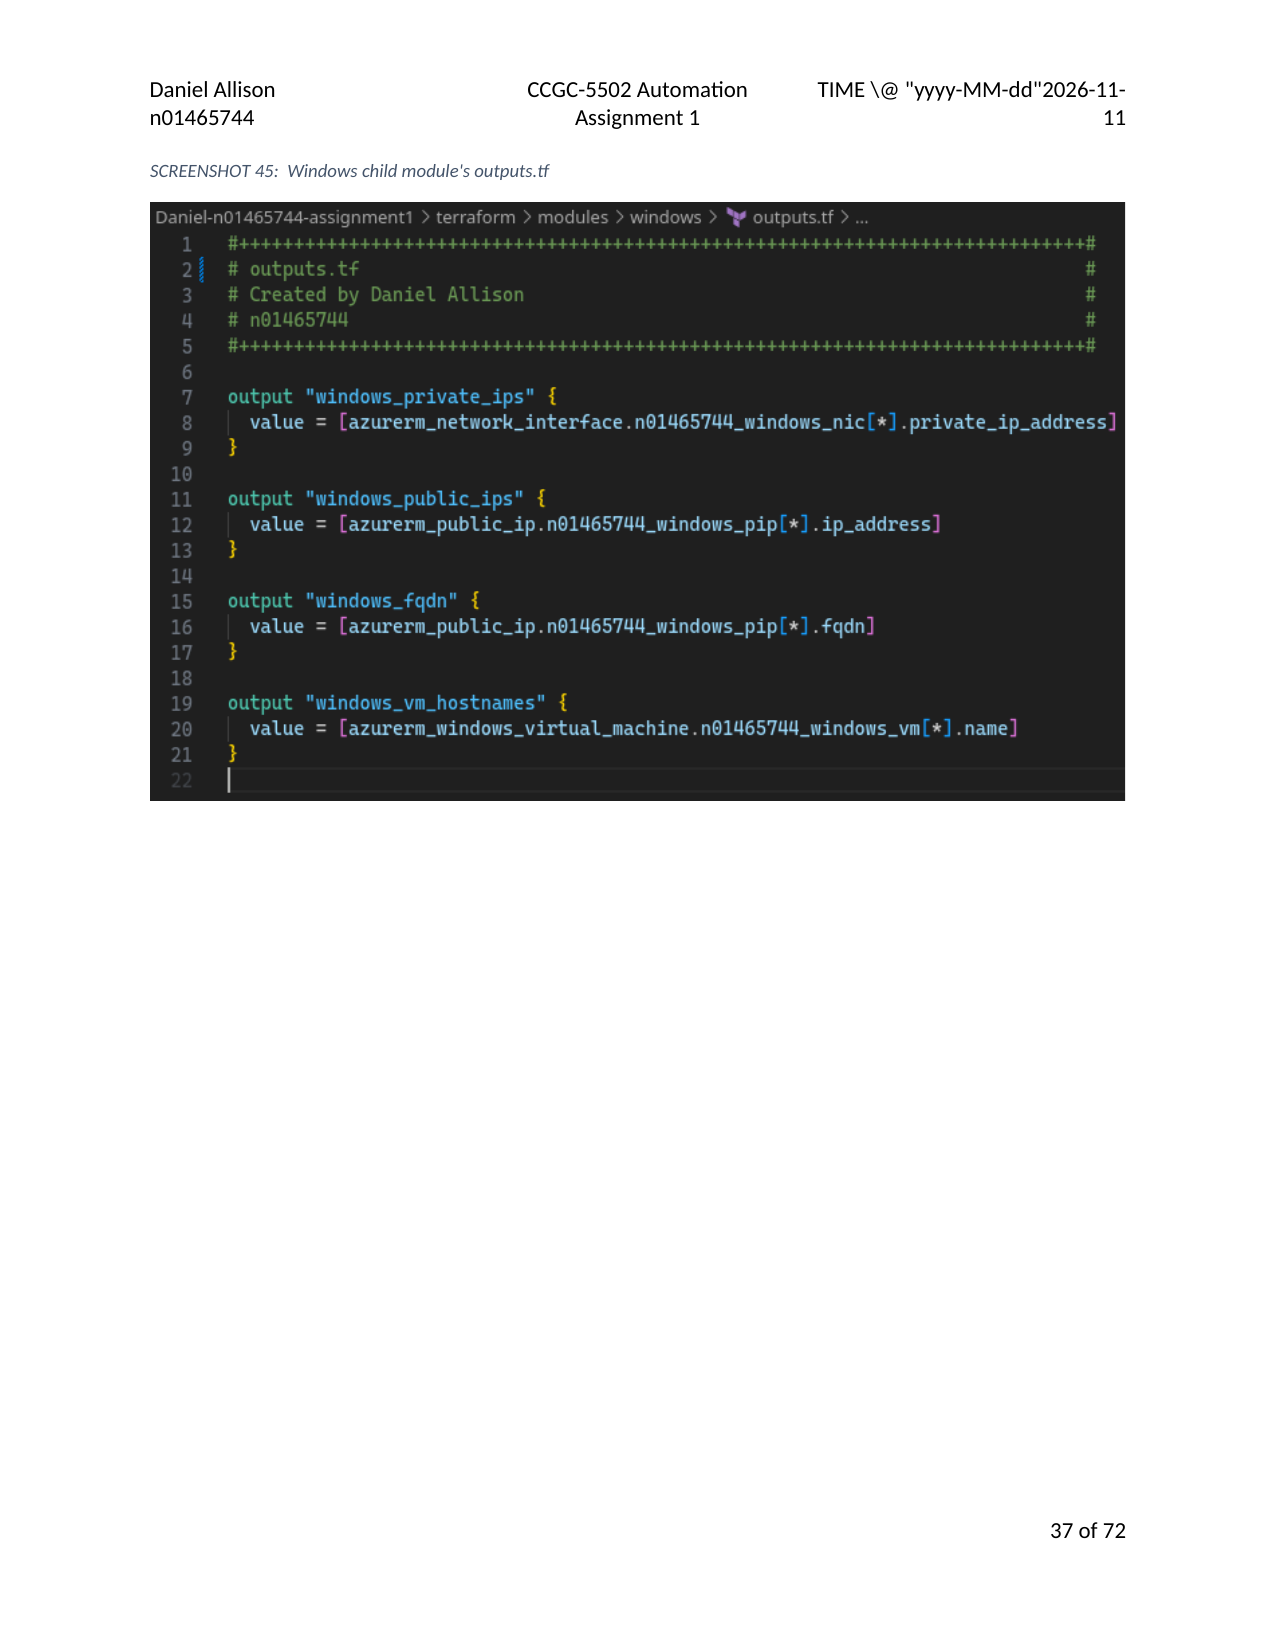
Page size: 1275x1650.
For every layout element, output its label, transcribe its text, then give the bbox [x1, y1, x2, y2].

text SCREENSHOT 45: Windows child module's outputs.tf [150, 159, 1125, 182]
picture [150, 202, 1125, 801]
